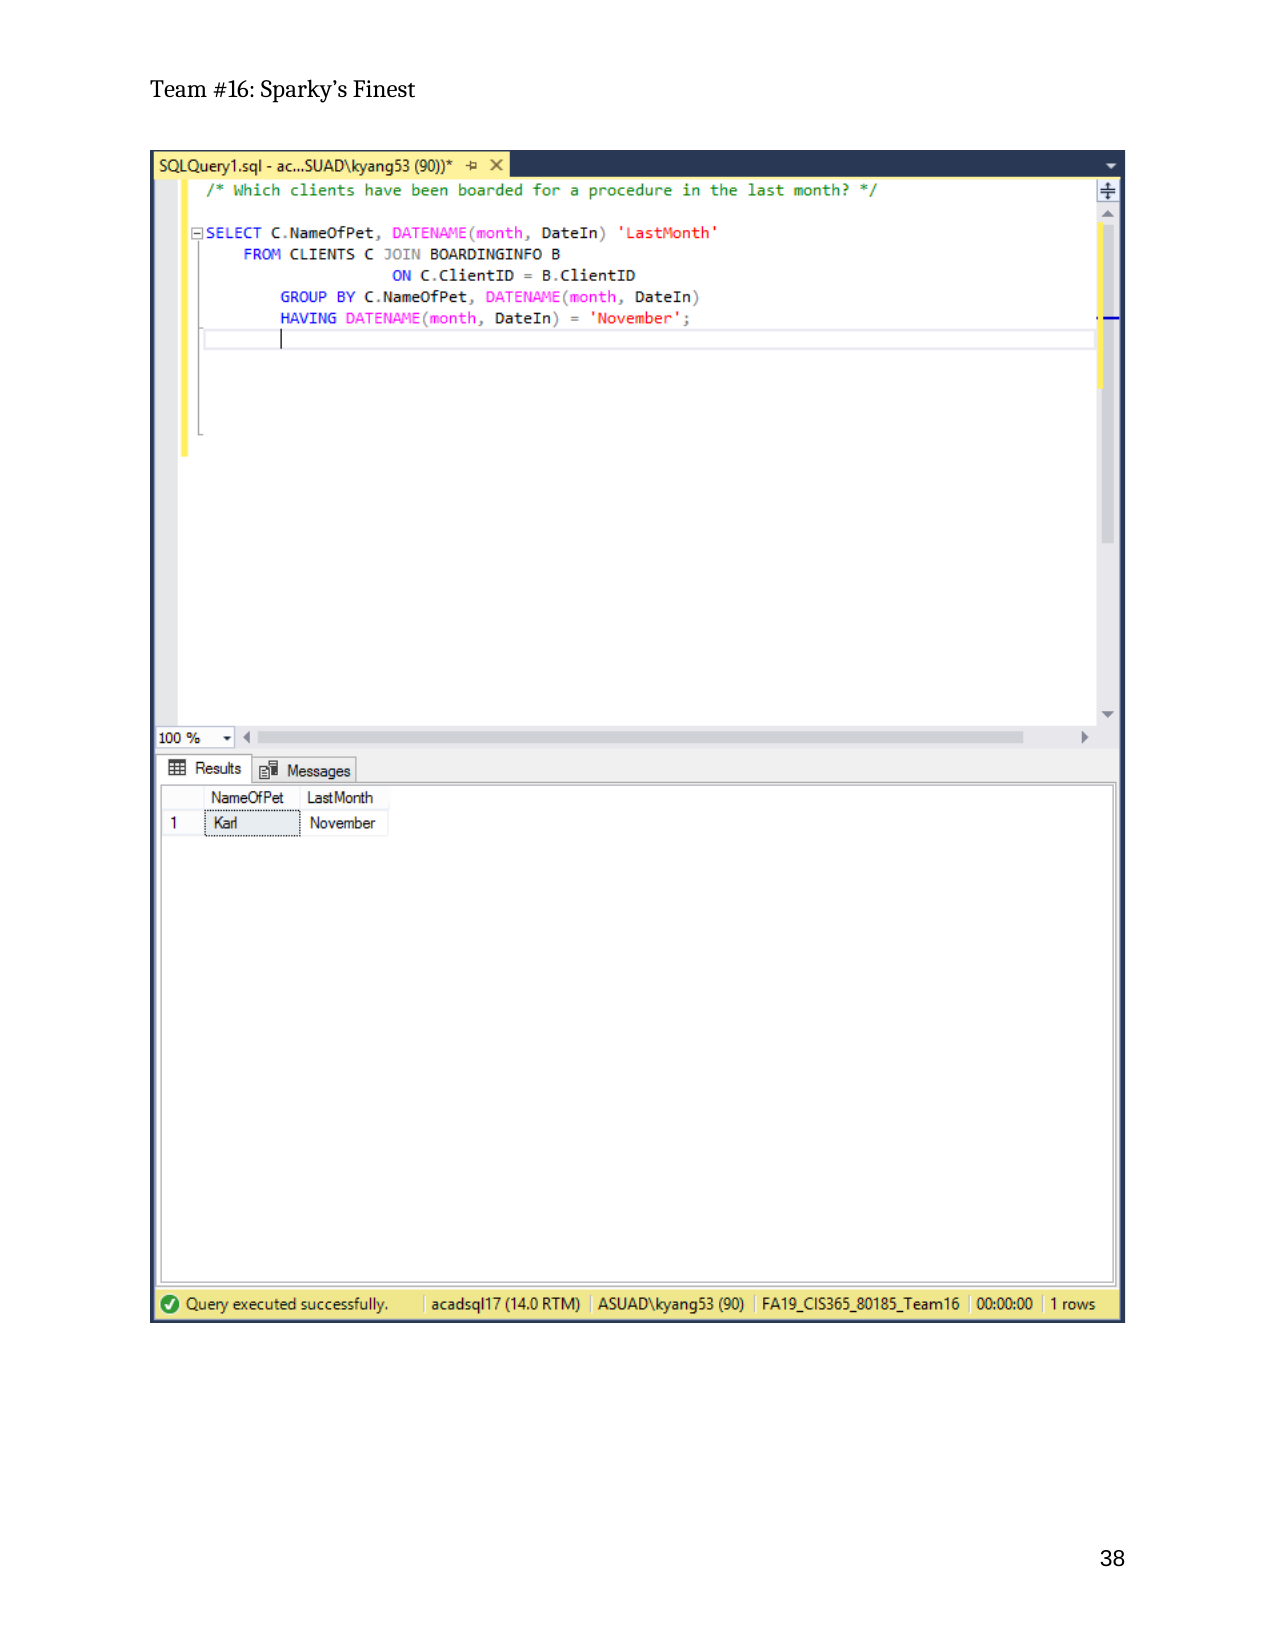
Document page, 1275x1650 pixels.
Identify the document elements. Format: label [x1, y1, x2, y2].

picture [150, 150, 1125, 1323]
